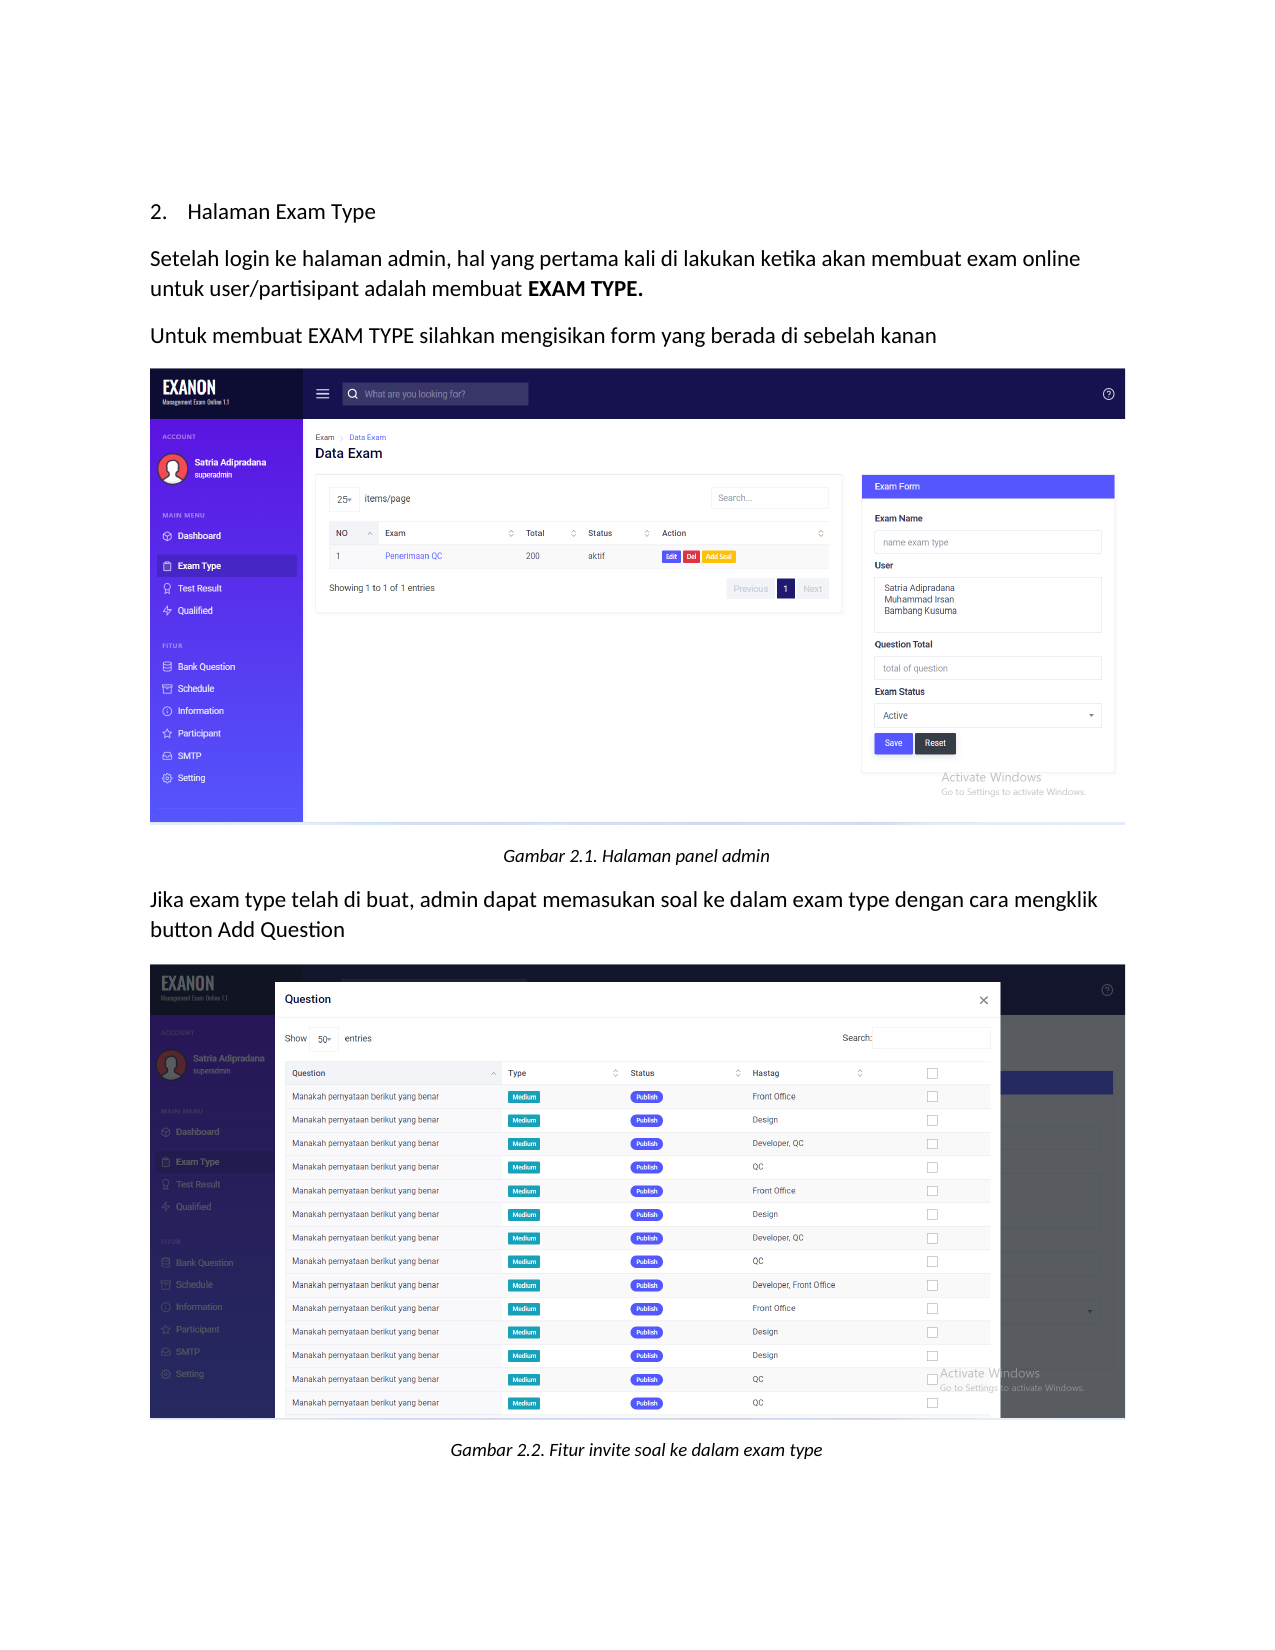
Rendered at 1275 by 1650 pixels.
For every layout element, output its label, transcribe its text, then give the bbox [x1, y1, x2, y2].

text Gambar 2.2. Fitur invite soal ke dalam exam type [150, 1438, 1125, 1461]
text Jika exam type telah di buat, admin dapat memasukan soal ke dalam exam type dengan cara mengklik button Add Question [150, 885, 1125, 943]
list Halaman Exam Type [150, 197, 1125, 225]
picture [150, 367, 1125, 825]
text Gambar 2.1. Halaman panel admin [150, 844, 1125, 867]
text Untuk membuat EXAM TYPE silahkan mengisikan form yang berada di sebelah kanan [150, 321, 1125, 349]
text Setelah login ke halaman admin, hal yang pertama kali di lakukan ketika akan membuat exam online untuk user/partisipant adalah membuat EXAM TYPE. [150, 244, 1125, 302]
picture [150, 962, 1125, 1420]
